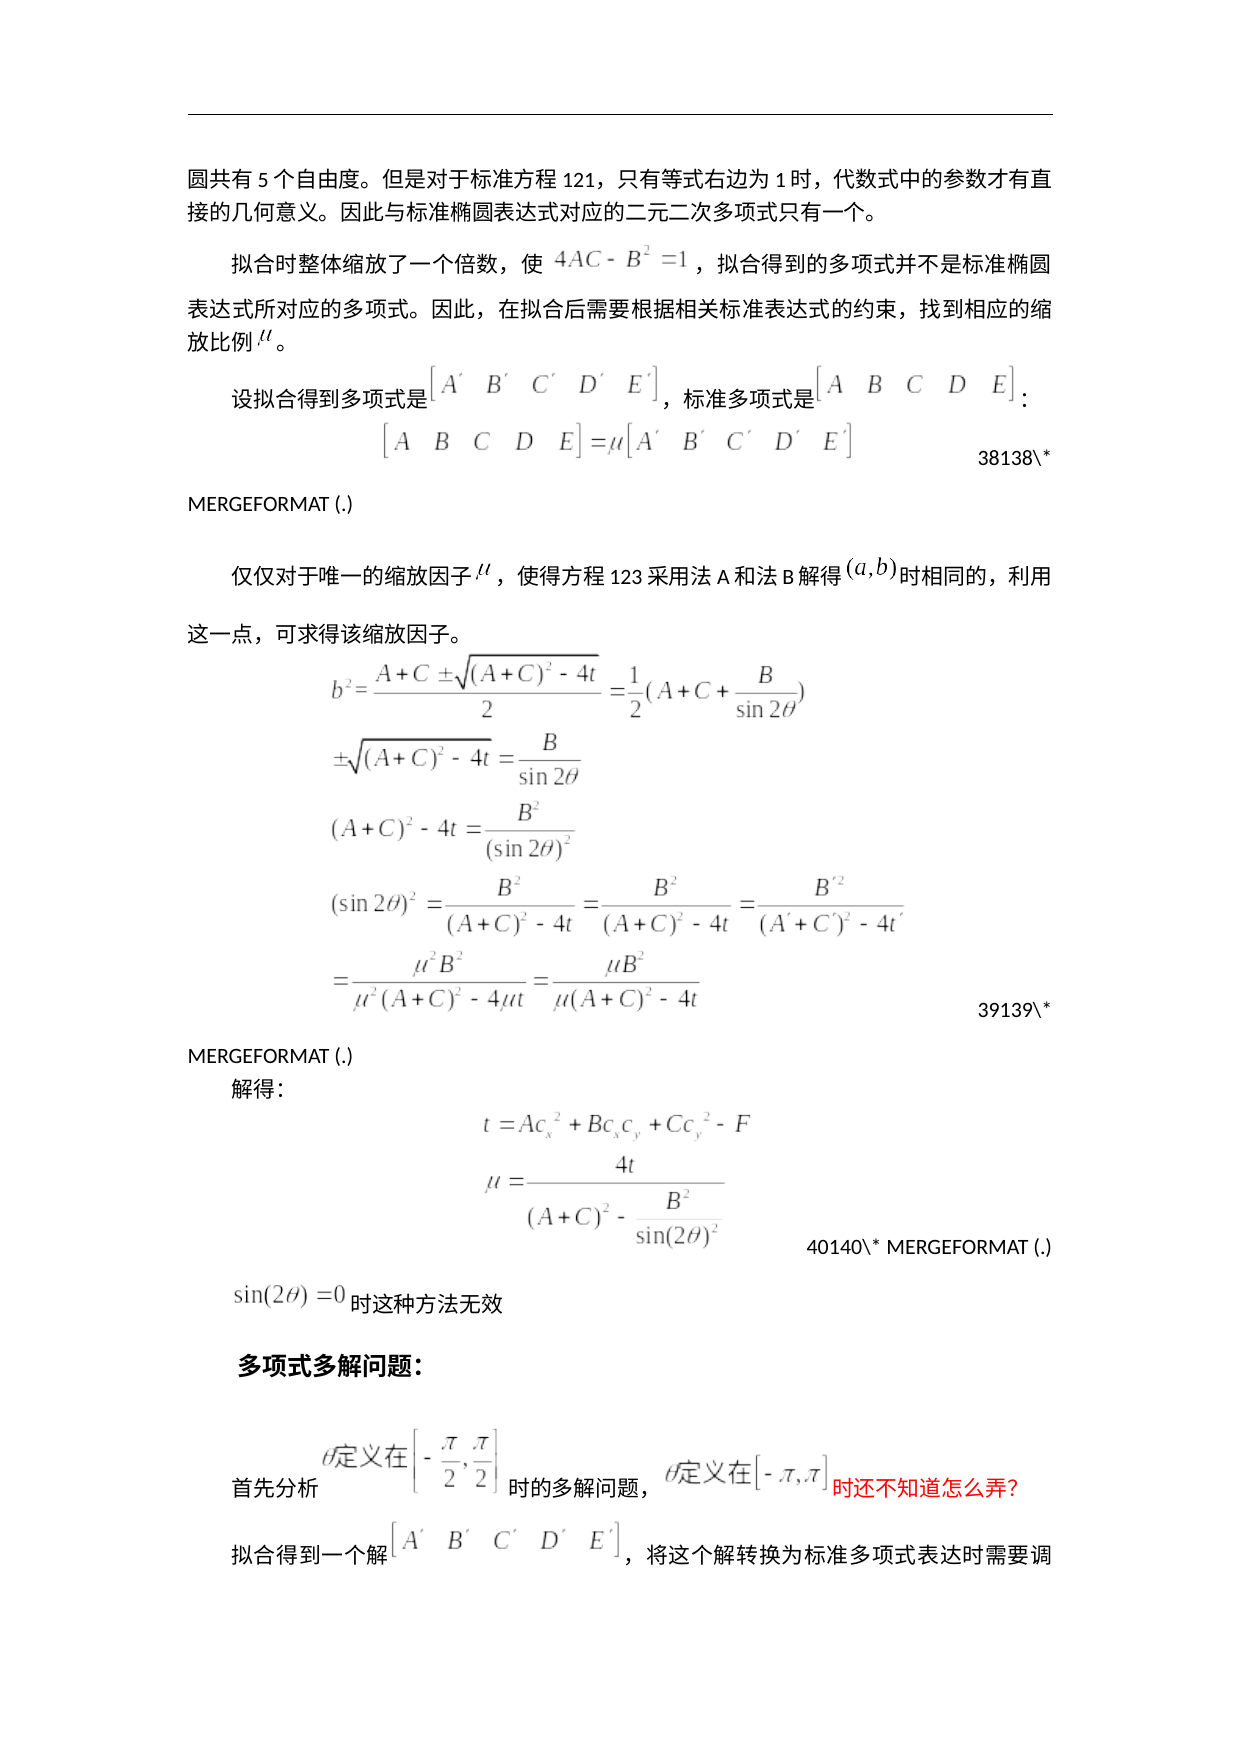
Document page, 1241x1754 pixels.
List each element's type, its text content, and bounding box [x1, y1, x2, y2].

text 拟合时整体缩放了一个倍数，使 ，拟合得到的多项式并不是标准椭圆表达式所对应的多项式。因此，在拟合后需要根据相关标准表达式的约束，找到相应的缩放比例。 [187, 227, 1053, 357]
text 设拟合得到多项式是，标准多项式是： [187, 357, 1053, 422]
text 时这种方法无效 [187, 1267, 1053, 1332]
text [187, 162, 1053, 227]
subtitle 多项式多解问题： [187, 1332, 1053, 1397]
text 解得： [187, 1072, 1053, 1104]
text 仅仅对于唯一的缩放因子，使得方程采用法A和法B解得时相同的，利用这一点，可求得该缩放因子。 [187, 552, 1053, 649]
text 首先分析时的多解问题，时还不知道怎么弄？ [187, 1415, 1053, 1513]
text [187, 1513, 1053, 1578]
